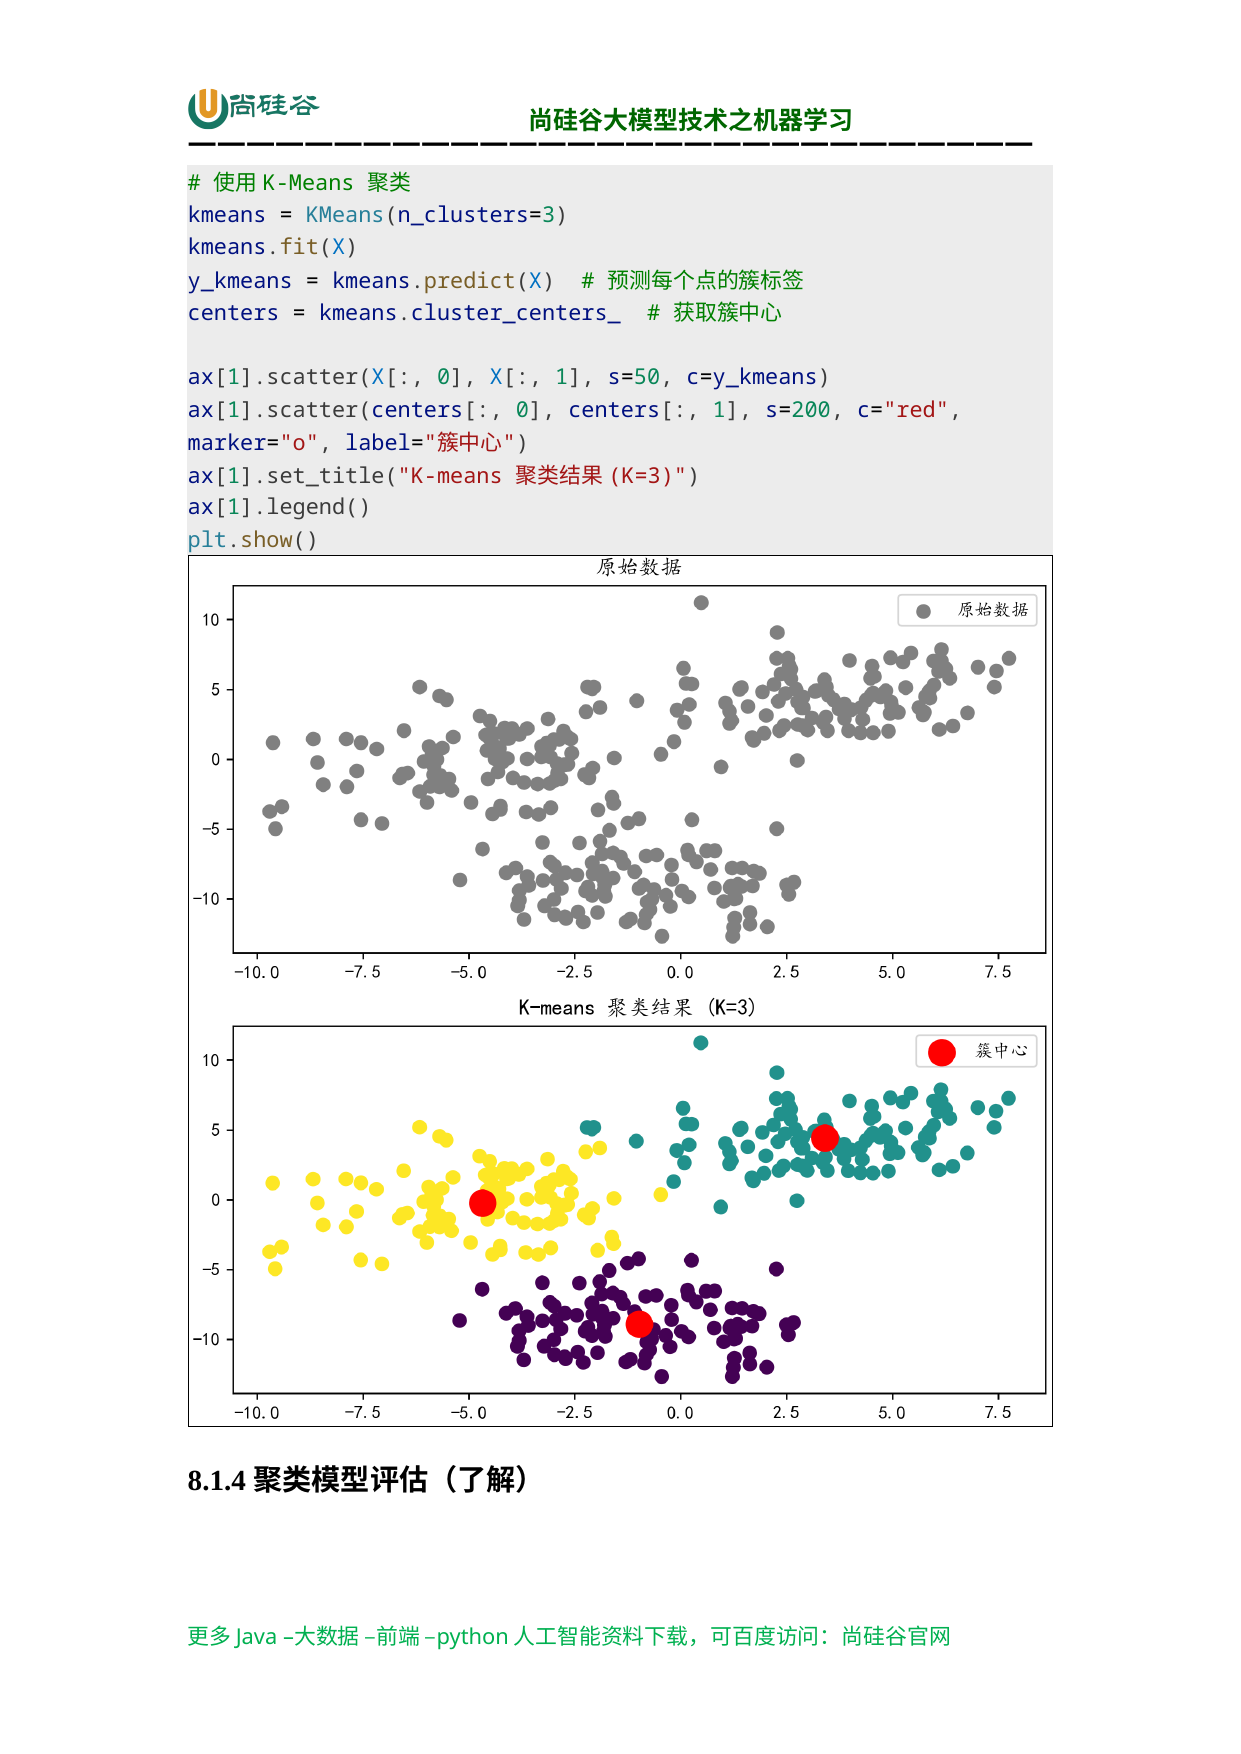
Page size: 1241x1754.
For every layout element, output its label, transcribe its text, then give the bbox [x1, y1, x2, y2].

text ax[1].scatter(X[:, 0], X[:, 1], s=50, c=y_kmeans) [187, 360, 1053, 392]
text 聚类模型评估（了解） [187, 1445, 1053, 1510]
text centers = kmeans.cluster_centers_ # 获取簇中心 [187, 295, 1053, 327]
picture [189, 556, 1052, 1426]
text ax[1].set_title("K-means 聚类结果 (K=3)") [187, 457, 1053, 490]
text kmeans.fit(X) [187, 230, 1053, 262]
text y_kmeans = kmeans.predict(X) # 预测每个点的簇标签 [187, 262, 1053, 295]
picture [187, 88, 321, 130]
text plt.show() [187, 522, 1053, 555]
text kmeans = KMeans(n_clusters=3) [187, 197, 1053, 230]
text # 使用 K-Means 聚类 [187, 165, 1053, 197]
text ax[1].legend() [187, 490, 1053, 522]
text ax[1].scatter(centers[:, 0], centers[:, 1], s=200, c="red", marker="o", label="簇中心") [187, 392, 1053, 457]
